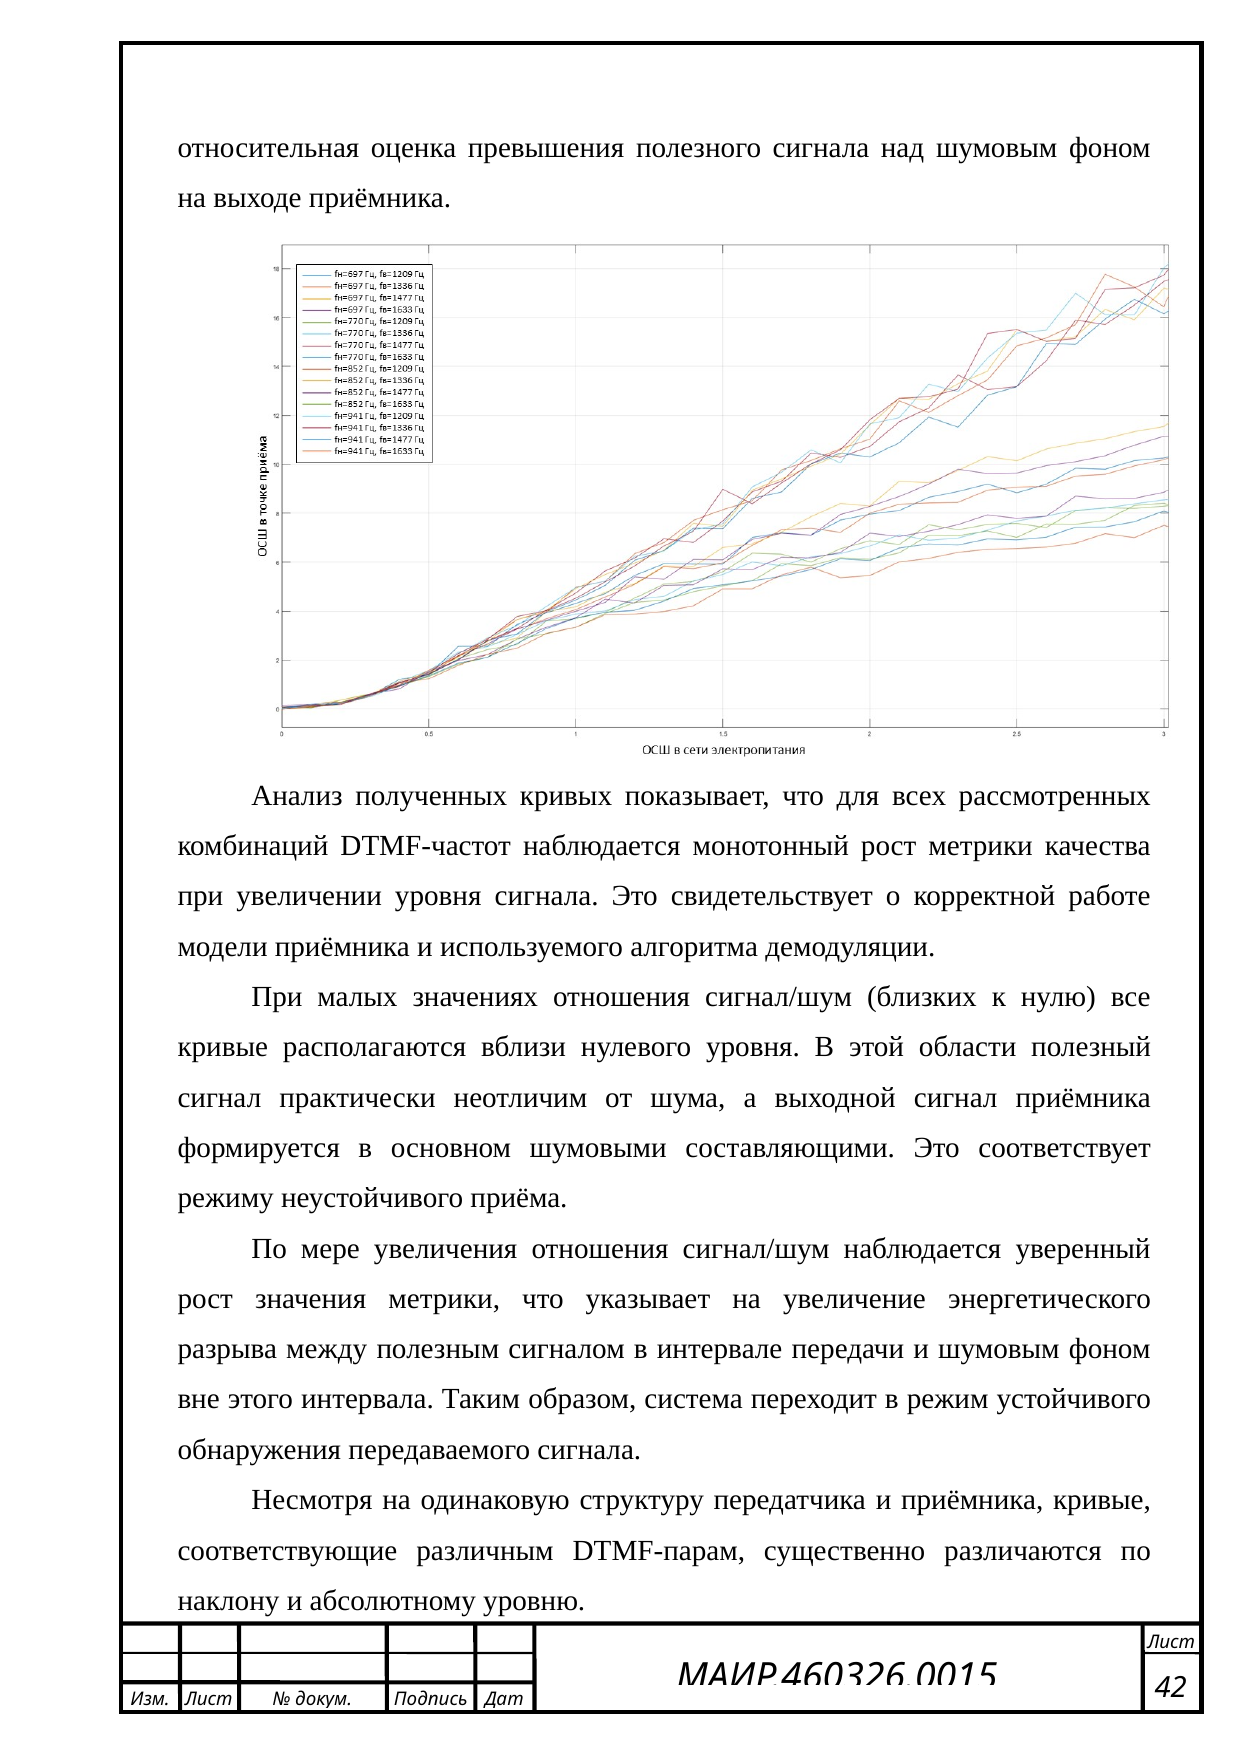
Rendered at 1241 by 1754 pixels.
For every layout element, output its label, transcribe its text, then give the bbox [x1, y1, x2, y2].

text Анализ полученных кривых показывает, что для всех рассмотренных комбинаций DTMF-частот наблюдается монотонный рост метрики качества при увеличении уровня сигнала. Это свидетельствует о корректной работе модели приёмника и используемого алгоритма демодуляции. [177, 778, 1152, 962]
text Несмотря на одинаковую структуру передатчика и приёмника, кривые, соответствующие различным DTMF-парам, существенно различаются по наклону и абсолютному уровню. [177, 1482, 1152, 1616]
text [177, 130, 1152, 214]
picture [251, 230, 1193, 762]
text По мере увеличения отношения сигнал/шум наблюдается уверенный рост значения метрики, что указывает на увеличение энергетического разрыва между полезным сигналом в интервале передачи и шумовым фоном вне этого интервала. Таким образом, система переходит в режим устойчивого обнаружения передаваемого сигнала. [177, 1231, 1152, 1466]
text При малых значениях отношения сигнал/шум (близких к нулю) все кривые располагаются вблизи нулевого уровня. В этой области полезный сигнал практически неотличим от шума, а выходной сигнал приёмника формируется в основном шумовыми составляющими. Это соответствует режиму неустойчивого приёма. [177, 979, 1152, 1214]
